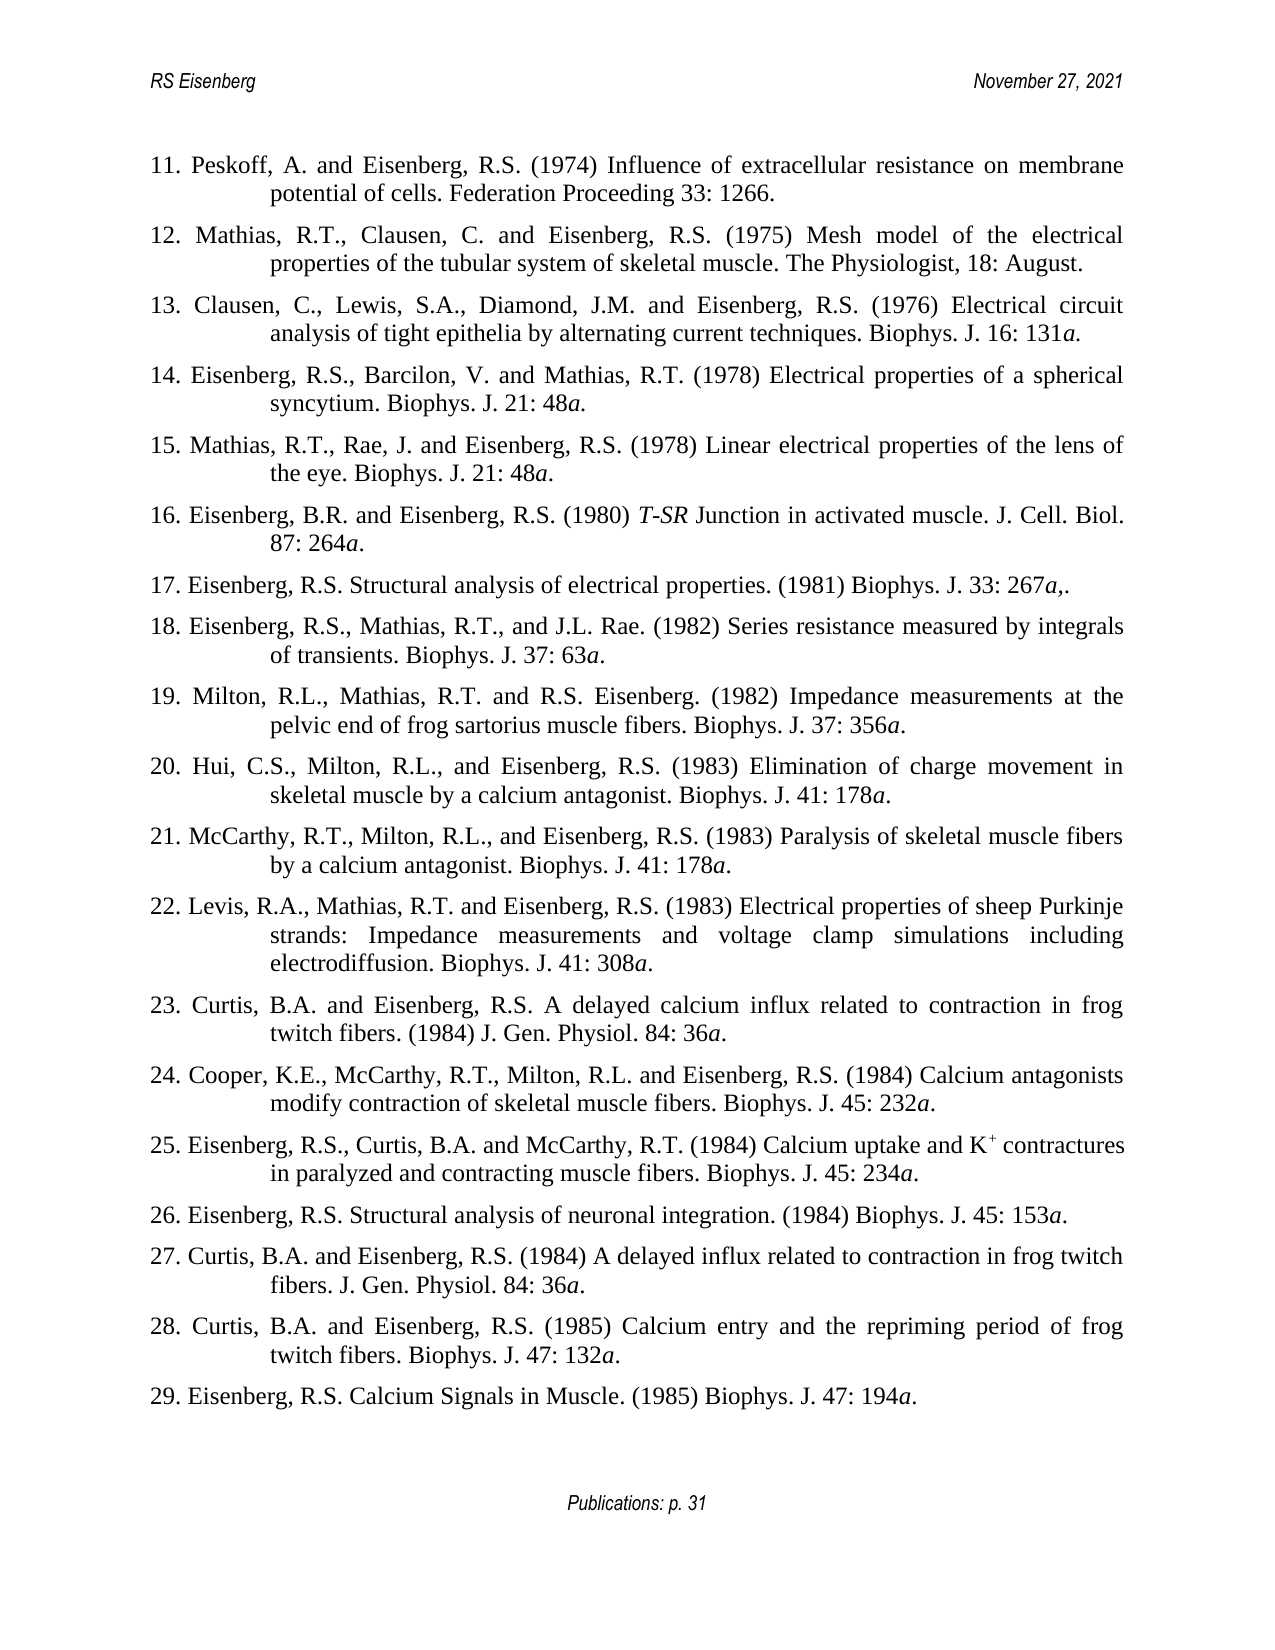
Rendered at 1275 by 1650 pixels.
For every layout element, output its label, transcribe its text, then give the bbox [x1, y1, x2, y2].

text 12. Mathias, R.T., Clausen, C. and Eisenberg, R.S. (1975) Mesh model of the electrical properties of the tubular system of skeletal muscle. The Physiologist, 18: August. [150, 220, 1125, 277]
text 29. Eisenberg, R.S. Calcium Signals in Muscle. (1985) Biophys. J. 47: 194a. [150, 1381, 1125, 1410]
text 21. McCarthy, R.T., Milton, R.L., and Eisenberg, R.S. (1983) Paralysis of skeletal muscle fibers by a calcium antagonist. Biophys. J. 41: 178a. [150, 821, 1125, 878]
text 24. Cooper, K.E., McCarthy, R.T., Milton, R.L. and Eisenberg, R.S. (1984) Calcium antagonists modify contraction of skeletal muscle fibers. Biophys. J. 45: 232a. [150, 1060, 1125, 1117]
text 19. Milton, R.L., Mathias, R.T. and R.S. Eisenberg. (1982) Impedance measurements at the pelvic end of frog sartorius muscle fibers. Biophys. J. 37: 356a. [150, 681, 1125, 738]
text 20. Hui, C.S., Milton, R.L., and Eisenberg, R.S. (1983) Elimination of charge movement in skeletal muscle by a calcium antagonist. Biophys. J. 41: 178a. [150, 751, 1125, 808]
text 16. Eisenberg, B.R. and Eisenberg, R.S. (1980) T-SR Junction in activated muscle. J. Cell. Biol. 87: 264a. [150, 500, 1125, 557]
text 11. Peskoff, A. and Eisenberg, R.S. (1974) Influence of extracellular resistance on membrane potential of cells. Federation Proceeding 33: 1266. [150, 150, 1125, 207]
text 27. Curtis, B.A. and Eisenberg, R.S. (1984) A delayed influx related to contraction in frog twitch fibers. J. Gen. Physiol. 84: 36a. [150, 1241, 1125, 1298]
text 23. Curtis, B.A. and Eisenberg, R.S. A delayed calcium influx related to contraction in frog twitch fibers. (1984) J. Gen. Physiol. 84: 36a. [150, 990, 1125, 1047]
text 17. Eisenberg, R.S. Structural analysis of electrical properties. (1981) Biophys. J. 33: 267a,. [150, 570, 1125, 598]
text 28. Curtis, B.A. and Eisenberg, R.S. (1985) Calcium entry and the repriming period of frog twitch fibers. Biophys. J. 47: 132a. [150, 1311, 1125, 1368]
text 18. Eisenberg, R.S., Mathias, R.T., and J.L. Rae. (1982) Series resistance measured by integrals of transients. Biophys. J. 37: 63a. [150, 611, 1125, 668]
text 15. Mathias, R.T., Rae, J. and Eisenberg, R.S. (1978) Linear electrical properties of the lens of the eye. Biophys. J. 21: 48a. [150, 430, 1125, 487]
text 25. Eisenberg, R.S., Curtis, B.A. and McCarthy, R.T. (1984) Calcium uptake and K+ contractures in paralyzed and contracting muscle fibers. Biophys. J. 45: 234a. [150, 1130, 1125, 1187]
text 14. Eisenberg, R.S., Barcilon, V. and Mathias, R.T. (1978) Electrical properties of a spherical syncytium. Biophys. J. 21: 48a. [150, 360, 1125, 417]
text 13. Clausen, C., Lewis, S.A., Diamond, J.M. and Eisenberg, R.S. (1976) Electrical circuit analysis of tight epithelia by alternating current techniques. Biophys. J. 16: 131a. [150, 290, 1125, 347]
text 26. Eisenberg, R.S. Structural analysis of neuronal integration. (1984) Biophys. J. 45: 153a. [150, 1200, 1125, 1228]
text 22. Levis, R.A., Mathias, R.T. and Eisenberg, R.S. (1983) Electrical properties of sheep Purkinje strands: Impedance measurements and voltage clamp simulations including electrodiffusion. Biophys. J. 41: 308a. [150, 891, 1125, 977]
